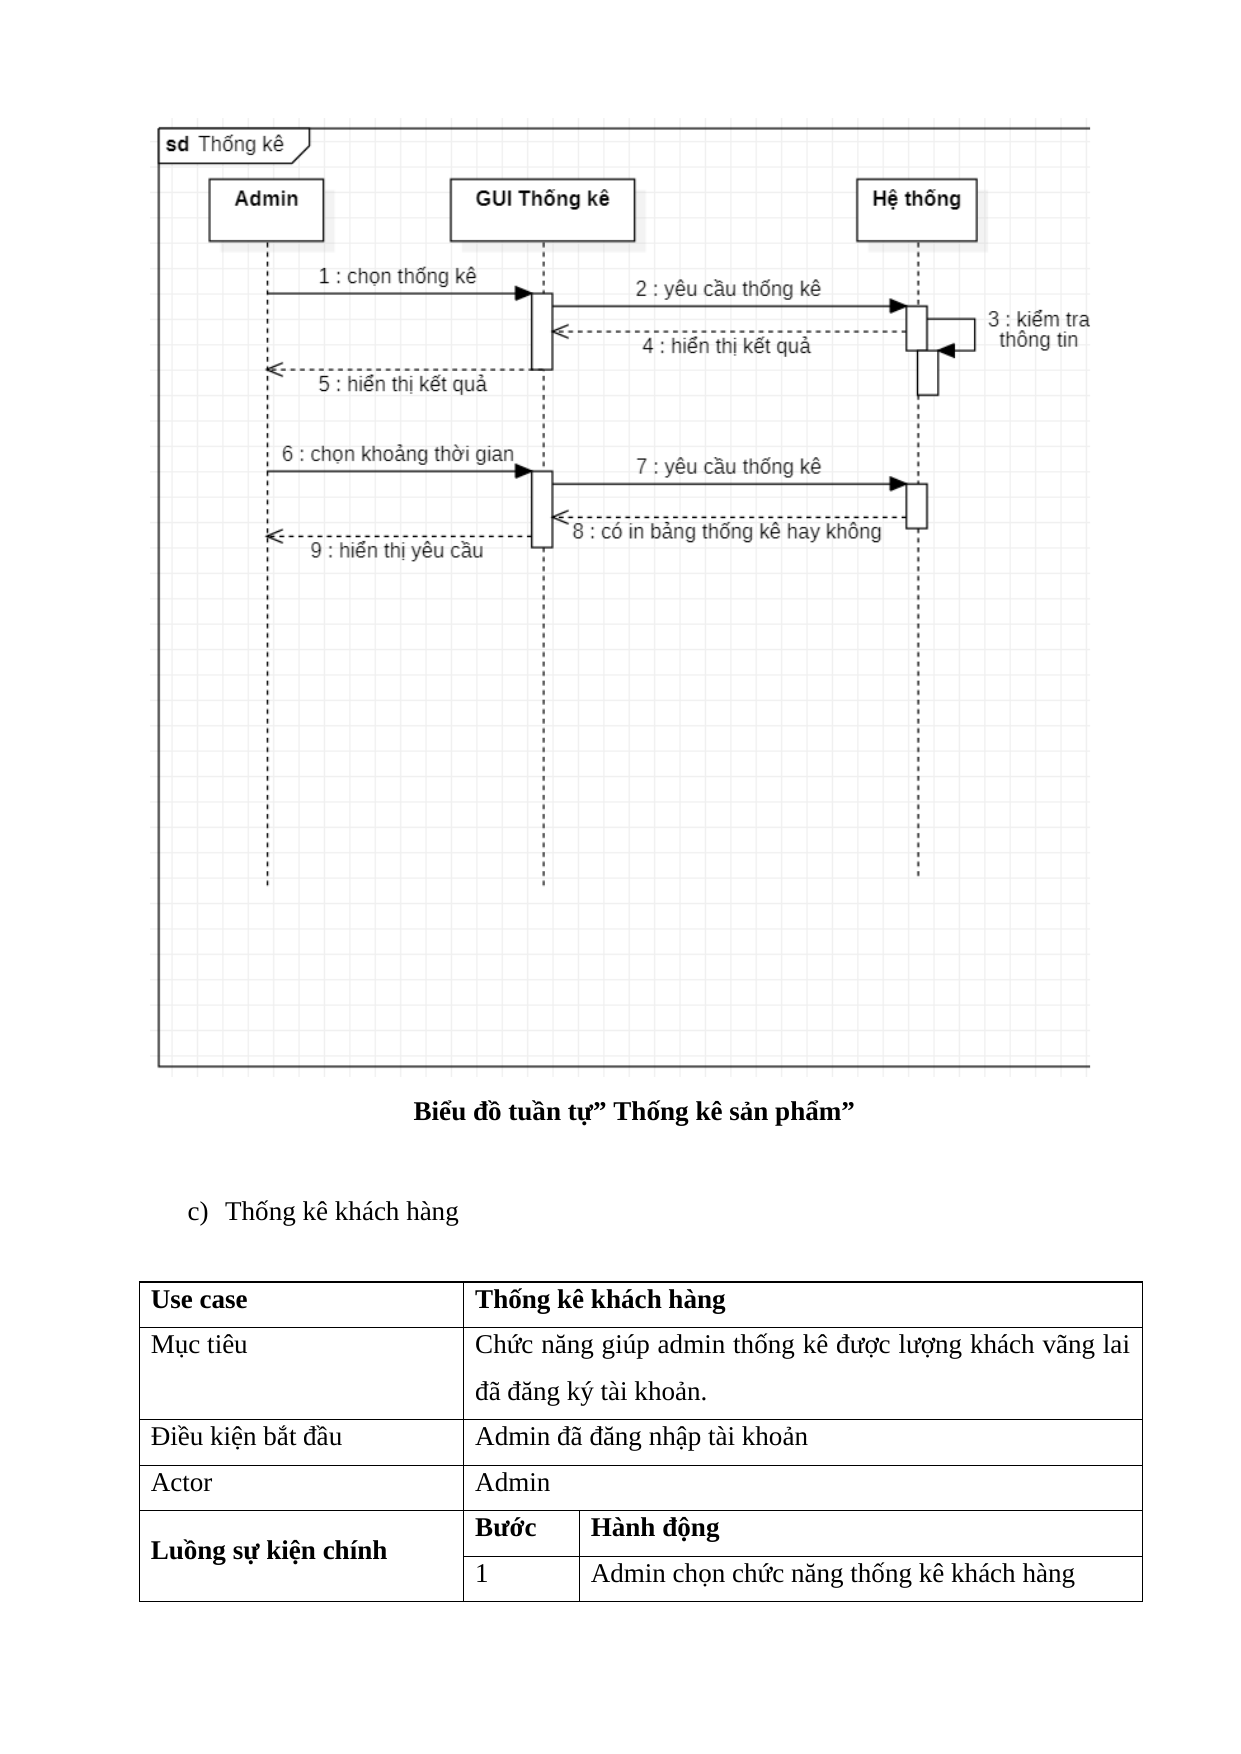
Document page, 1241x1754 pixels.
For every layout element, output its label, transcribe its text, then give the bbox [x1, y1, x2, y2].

table_cell Actor [140, 1466, 463, 1510]
table_cell Chức năng giúp admin thống kê được lượng khách vãng lai đã đăng ký tài khoản. [464, 1328, 1142, 1419]
table_cell Luồng sự kiện chính [140, 1511, 463, 1601]
table_cell Admin đã đăng nhập tài khoản [464, 1420, 1142, 1464]
table_cell Admin [464, 1466, 1142, 1510]
table_cell Admin chọn chức năng thống kê khách hàng [580, 1557, 1142, 1601]
list Thống kê khách hàng [187, 1196, 1109, 1227]
table_cell Bước [464, 1511, 579, 1556]
table_cell Điều kiện bắt đầu [140, 1420, 463, 1464]
picture [150, 118, 1091, 1077]
table_header Thống kê khách hàng [464, 1283, 1142, 1327]
table_cell Mục tiêu [140, 1328, 463, 1419]
table_header Use case [140, 1283, 463, 1327]
table_cell 1 [464, 1557, 579, 1601]
text Biểu đồ tuần tự” Thống kê sản phẩm” [150, 1095, 1109, 1126]
table_cell Hành động [580, 1511, 1142, 1556]
